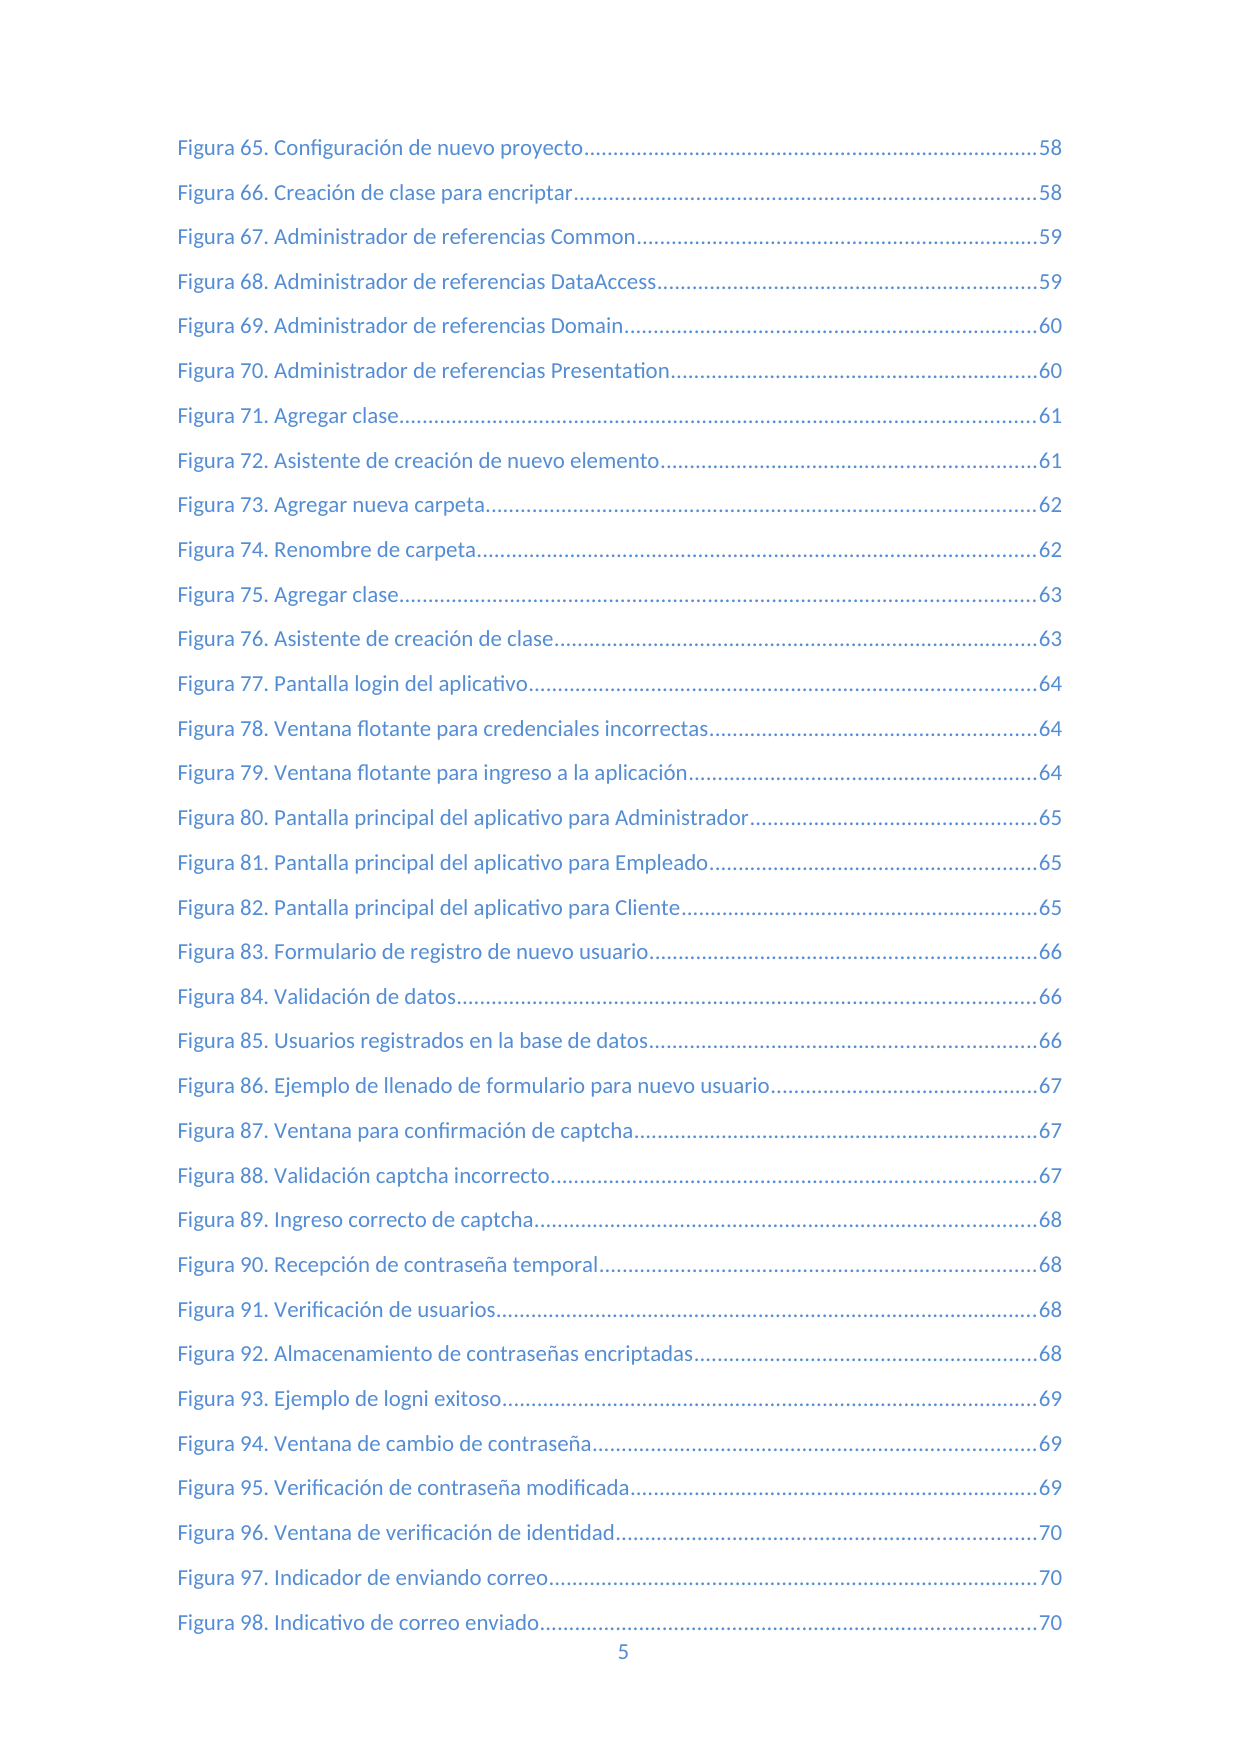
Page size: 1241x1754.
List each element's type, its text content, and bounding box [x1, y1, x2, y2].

text Figura 66. Creación de clase para encriptar 58 [177, 178, 1063, 206]
text Figura 94. Ventana de cambio de contraseña 69 [177, 1429, 1063, 1457]
text Figura 65. Configuración de nuevo proyecto 58 [177, 133, 1063, 161]
text Figura 98. Indicativo de correo enviado 70 [177, 1608, 1063, 1636]
text Figura 95. Verificación de contraseña modificada 69 [177, 1473, 1063, 1502]
text Figura 74. Renombre de carpeta 62 [177, 535, 1063, 563]
text Figura 68. Administrador de referencias DataAccess 59 [177, 267, 1063, 295]
text Figura 67. Administrador de referencias Common 59 [177, 222, 1063, 250]
text Figura 76. Asistente de creación de clase 63 [177, 624, 1063, 652]
text Figura 97. Indicador de enviando correo 70 [177, 1563, 1063, 1591]
text Figura 78. Ventana flotante para credenciales incorrectas 64 [177, 714, 1063, 742]
text Figura 88. Validación captcha incorrecto 67 [177, 1161, 1063, 1189]
text Figura 73. Agregar nueva carpeta 62 [177, 490, 1063, 518]
text Figura 75. Agregar clase 63 [177, 580, 1063, 608]
text Figura 83. Formulario de registro de nuevo usuario 66 [177, 937, 1063, 965]
text Figura 70. Administrador de referencias Presentation 60 [177, 356, 1063, 384]
text Figura 92. Almacenamiento de contraseñas encriptadas 68 [177, 1339, 1063, 1367]
text Figura 84. Validación de datos 66 [177, 982, 1063, 1010]
text Figura 90. Recepción de contraseña temporal 68 [177, 1250, 1063, 1278]
text Figura 82. Pantalla principal del aplicativo para Cliente 65 [177, 893, 1063, 921]
text Figura 91. Verificación de usuarios 68 [177, 1295, 1063, 1323]
text Figura 79. Ventana flotante para ingreso a la aplicación 64 [177, 758, 1063, 787]
text Figura 81. Pantalla principal del aplicativo para Empleado 65 [177, 848, 1063, 876]
text Figura 72. Asistente de creación de nuevo elemento 61 [177, 446, 1063, 474]
text Figura 87. Ventana para confirmación de captcha 67 [177, 1116, 1063, 1144]
text Figura 77. Pantalla login del aplicativo 64 [177, 669, 1063, 697]
text Figura 80. Pantalla principal del aplicativo para Administrador 65 [177, 803, 1063, 831]
text Figura 85. Usuarios registrados en la base de datos 66 [177, 1027, 1063, 1055]
text Figura 71. Agregar clase 61 [177, 401, 1063, 429]
text Figura 69. Administrador de referencias Domain 60 [177, 312, 1063, 340]
text Figura 93. Ejemplo de logni exitoso 69 [177, 1384, 1063, 1412]
text Figura 96. Ventana de verificación de identidad 70 [177, 1518, 1063, 1546]
text Figura 89. Ingreso correcto de captcha 68 [177, 1205, 1063, 1233]
text Figura 86. Ejemplo de llenado de formulario para nuevo usuario 67 [177, 1071, 1063, 1099]
